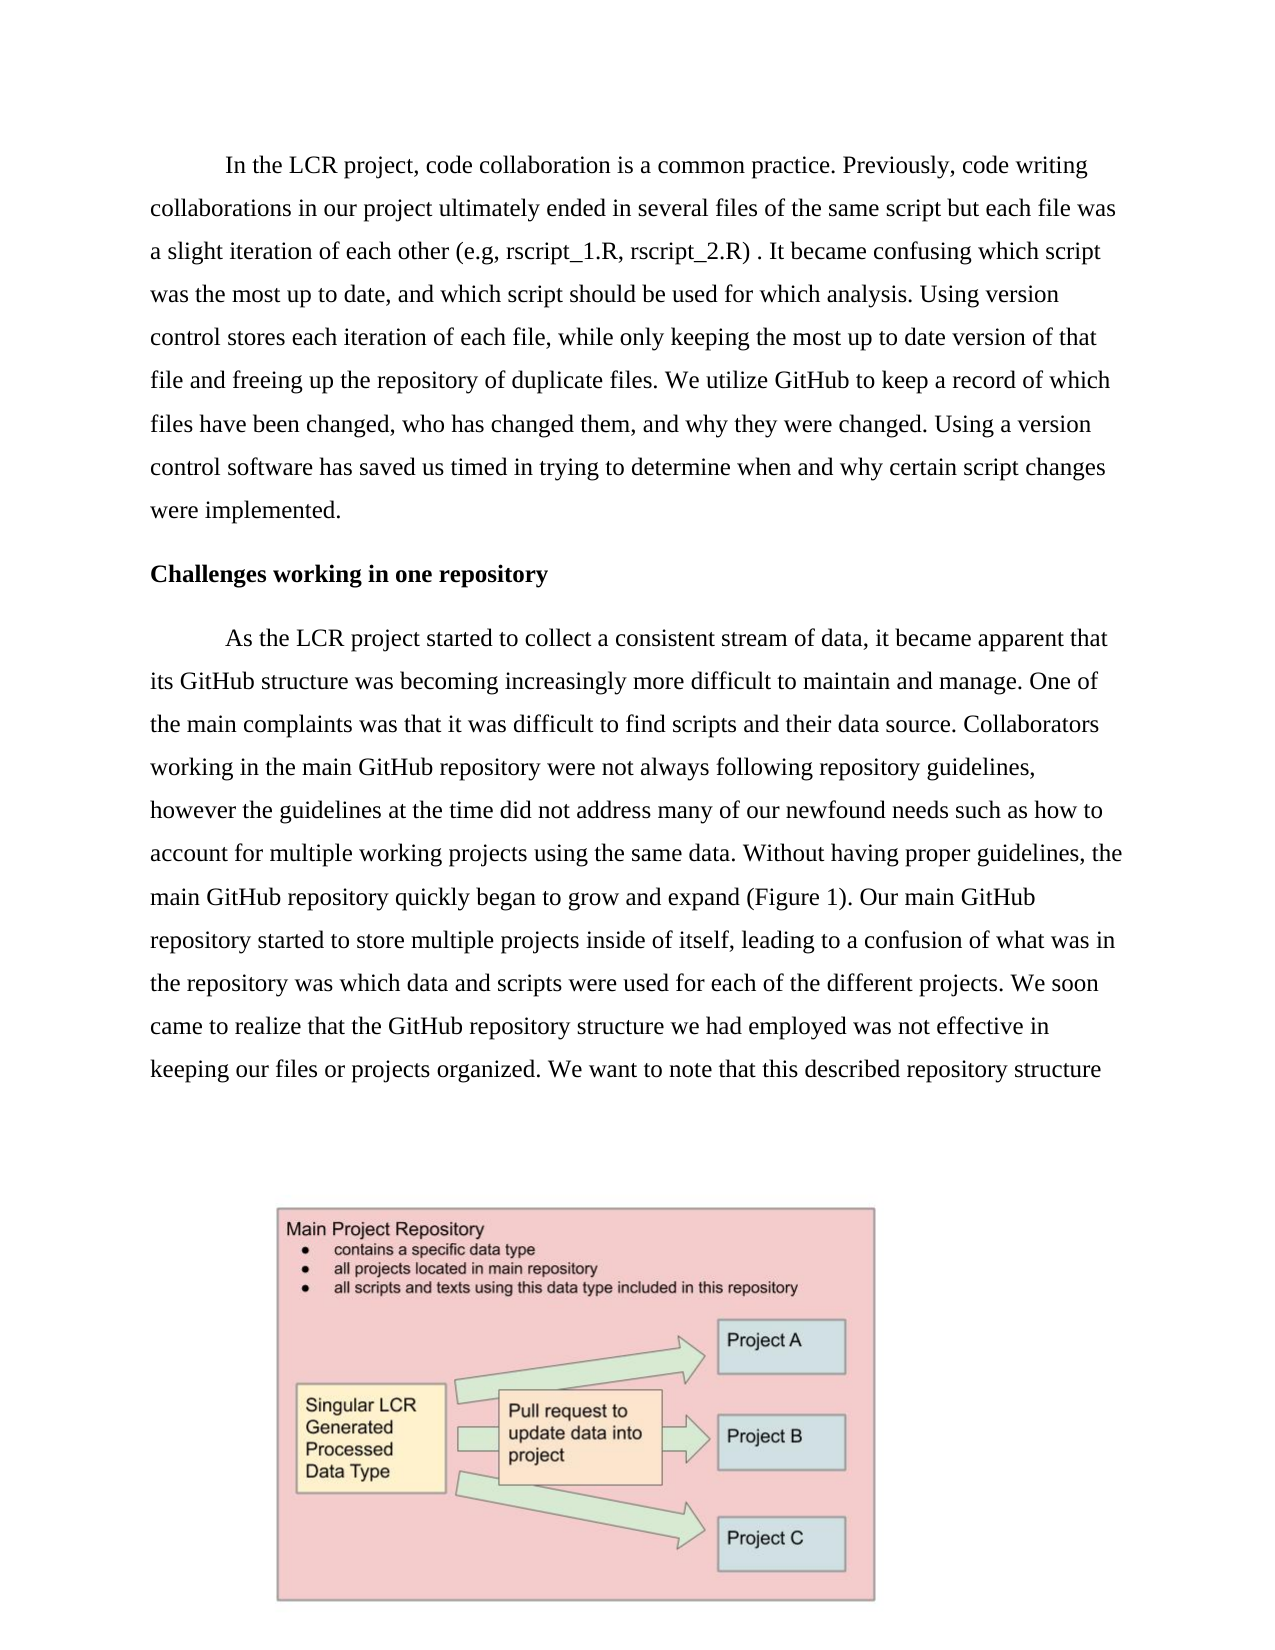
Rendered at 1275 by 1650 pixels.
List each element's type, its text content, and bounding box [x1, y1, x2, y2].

text Challenges working in one repository [150, 559, 1125, 588]
text In the LCR project, code collaboration is a common practice. Previously, code writing collaborations in our project ultimately ended in several files of the same script but each file was a slight iteration of each other (e.g, rscript_1.R, rscript_2.R) . It became confusing which script was the most up to date, and which script should be used for which analysis. Using version control stores each iteration of each file, while only keeping the most up to date version of that file and freeing up the repository of duplicate files. We utilize GitHub to keep a record of which files have been changed, who has changed them, and why they were changed. Using a version control software has saved us timed in trying to determine when and why certain script changes were implemented. [150, 150, 1125, 524]
text As the LCR project started to collect a consistent stream of data, it became apparent that its GitHub structure was becoming increasingly more difficult to maintain and manage. One of the main complaints was that it was difficult to find scripts and their data source. Collaborators working in the main GitHub repository were not always following repository guidelines, however the guidelines at the time did not address many of our newfound needs such as how to account for multiple working projects using the same data. Without having proper guidelines, the main GitHub repository quickly began to grow and expand (Figure 1). Our main GitHub repository started to store multiple projects inside of itself, leading to a confusion of what was in the repository was which data and scripts were used for each of the different projects. We soon came to realize that the GitHub repository structure we had employed was not effective in keeping our files or projects organized. We want to note that this described repository structure could work for ecological efforts, but for our project it became too cluttered and unclear to continue using this particular repository structure. [150, 623, 1125, 1083]
picture [243, 1153, 911, 1650]
